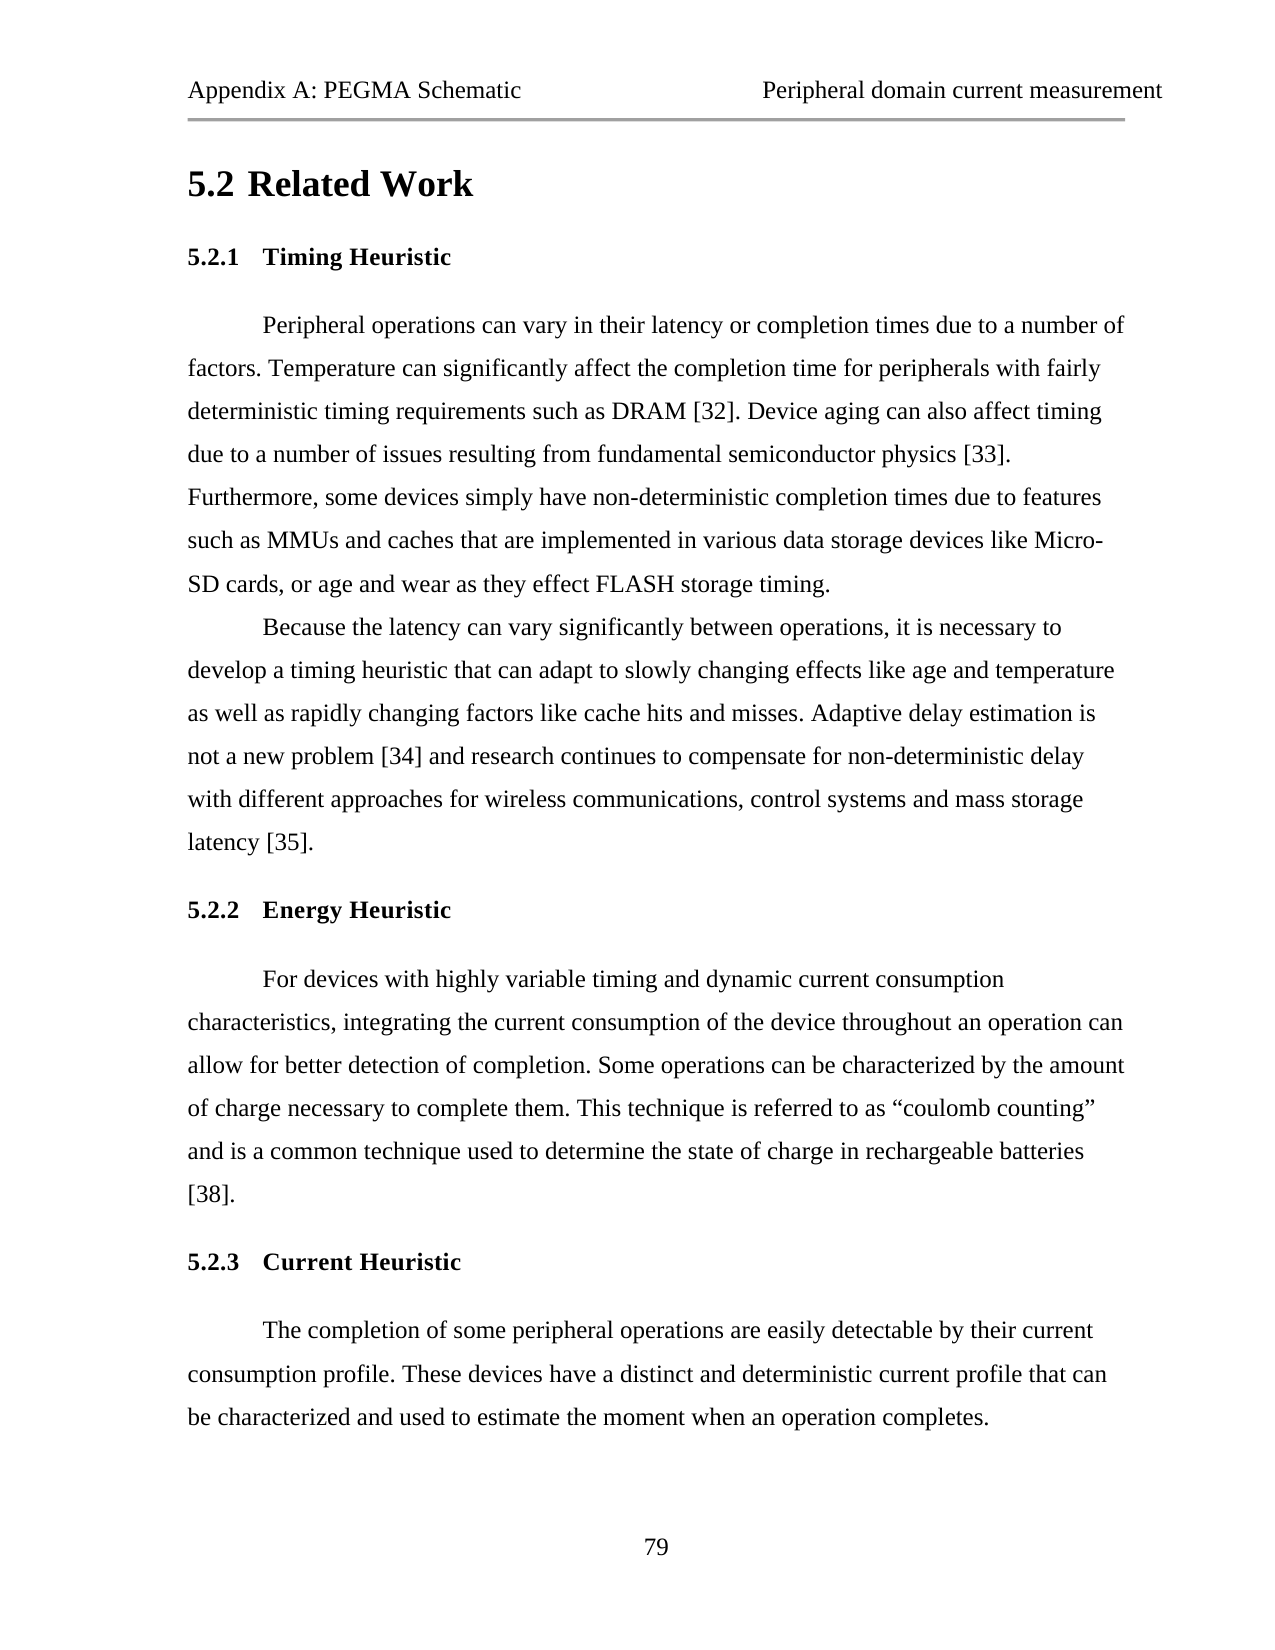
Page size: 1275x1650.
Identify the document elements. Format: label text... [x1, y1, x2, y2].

subtitle Timing Heuristic [187, 242, 1125, 271]
subtitle Related Work [187, 161, 1125, 204]
text The completion of some peripheral operations are easily detectable by their current consumption profile. These devices have a distinct and deterministic current profile that can be characterized and used to estimate the moment when an operation completes. [187, 1316, 1125, 1431]
subtitle Energy Heuristic [187, 896, 1125, 924]
text For devices with highly variable timing and dynamic current consumption characteristics, integrating the current consumption of the device throughout an operation can allow for better detection of completion. Some operations can be characterized by the amount of charge necessary to complete them. This technique is referred to as “coulomb counting” and is a common technique used to determine the state of charge in rechargeable batteries. [187, 964, 1125, 1208]
text Peripheral operations can vary in their latency or completion times due to a number of factors. Temperature can significantly affect the completion time for peripherals with fairly deterministic timing requirements such as DRAM. Device aging can also affect timing due to a number of issues resulting from fundamental semiconductor physics. Furthermore, some devices simply have non-deterministic completion times due to features such as MMUs and caches that are implemented in various data storage devices like Micro-SD cards, or age and wear as they effect FLASH storage timing. [187, 310, 1125, 597]
text Because the latency can vary significantly between operations, it is necessary to develop a timing heuristic that can adapt to slowly changing effects like age and temperature as well as rapidly changing factors like cache hits and misses. Adaptive delay estimation is not a new problem and research continues to compensate for non-deterministic delay with different approaches for wireless communications, control systems and mass storage latency. [187, 612, 1125, 856]
subtitle Current Heuristic [187, 1247, 1125, 1276]
